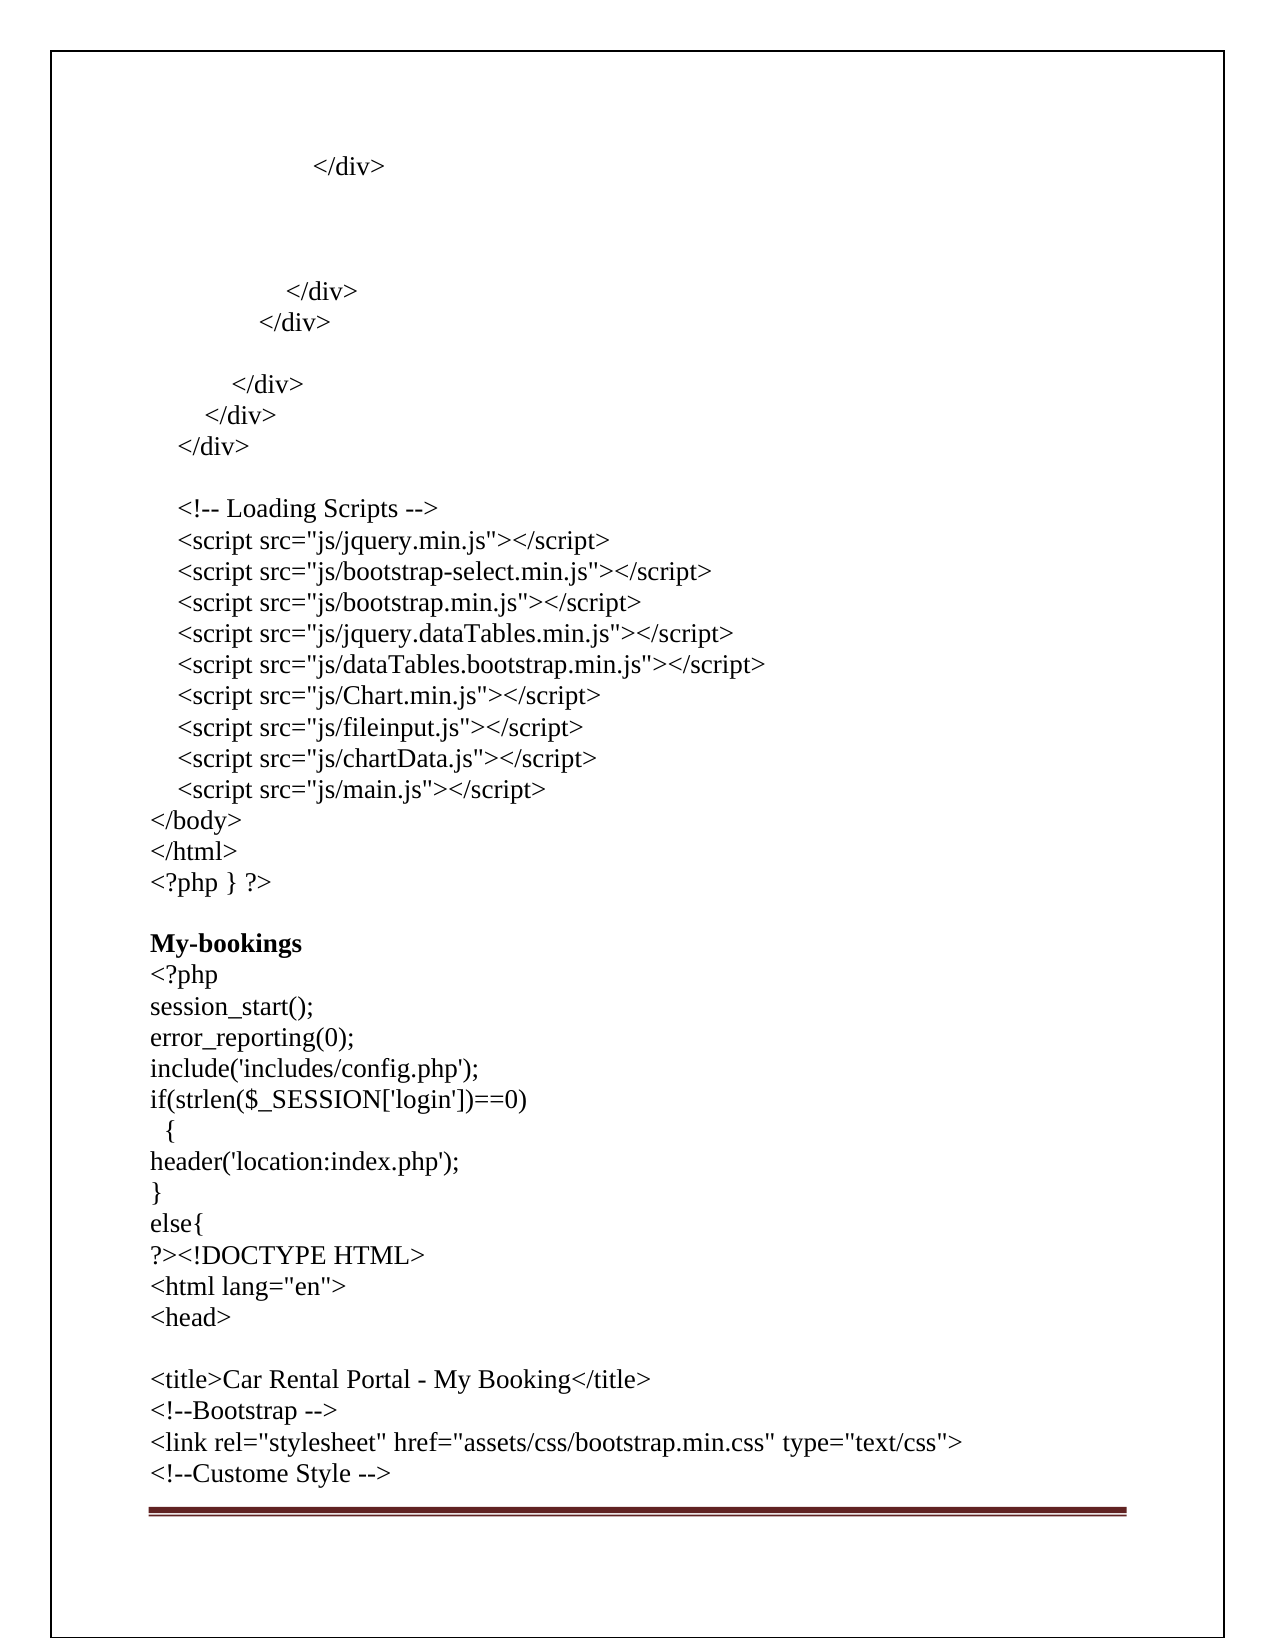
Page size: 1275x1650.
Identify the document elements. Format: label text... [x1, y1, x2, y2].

text </html> [150, 835, 1125, 866]
text My-bookings [150, 927, 1125, 958]
text <script src="js/jquery.min.js"></script> [150, 524, 1125, 555]
text <?php } ?> [150, 866, 1125, 897]
text header('location:index.php'); [150, 1145, 1125, 1176]
text <script src="js/Chart.min.js"></script> [150, 679, 1125, 711]
text if(strlen($_SESSION['login'])==0) [150, 1083, 1125, 1114]
text <script src="js/fileinput.js"></script> [150, 711, 1125, 742]
text session_start(); [150, 989, 1125, 1021]
text <script src="js/main.js"></script> [150, 773, 1125, 804]
text include('includes/config.php'); [150, 1052, 1125, 1083]
text <html lang="en"> [150, 1270, 1125, 1301]
text } [150, 1176, 1125, 1208]
text <script src="js/bootstrap.min.js"></script> [150, 586, 1125, 617]
text </div> [150, 368, 1125, 399]
text ?><!DOCTYPE HTML> [150, 1239, 1125, 1270]
text else{ [150, 1208, 1125, 1239]
text <head> [150, 1301, 1125, 1332]
text </div> [150, 274, 1125, 306]
text <link rel="stylesheet" href="assets/css/bootstrap.min.css" type="text/css"> [150, 1426, 1125, 1457]
text </div> [150, 430, 1125, 461]
text </div> [150, 399, 1125, 430]
text </div> [150, 306, 1125, 337]
text <!-- Loading Scripts --> [150, 493, 1125, 524]
text <!--Custome Style --> [150, 1457, 1125, 1488]
text <title>Car Rental Portal - My Booking</title> [150, 1363, 1125, 1394]
text <?php [150, 958, 1125, 989]
text <!--Bootstrap --> [150, 1394, 1125, 1426]
text { [150, 1114, 1125, 1145]
text </div> [150, 150, 1125, 181]
text error_reporting(0); [150, 1021, 1125, 1052]
text </body> [150, 804, 1125, 835]
text <script src="js/jquery.dataTables.min.js"></script> [150, 617, 1125, 648]
text <script src="js/chartData.js"></script> [150, 742, 1125, 773]
text <script src="js/dataTables.bootstrap.min.js"></script> [150, 648, 1125, 679]
text <script src="js/bootstrap-select.min.js"></script> [150, 555, 1125, 586]
